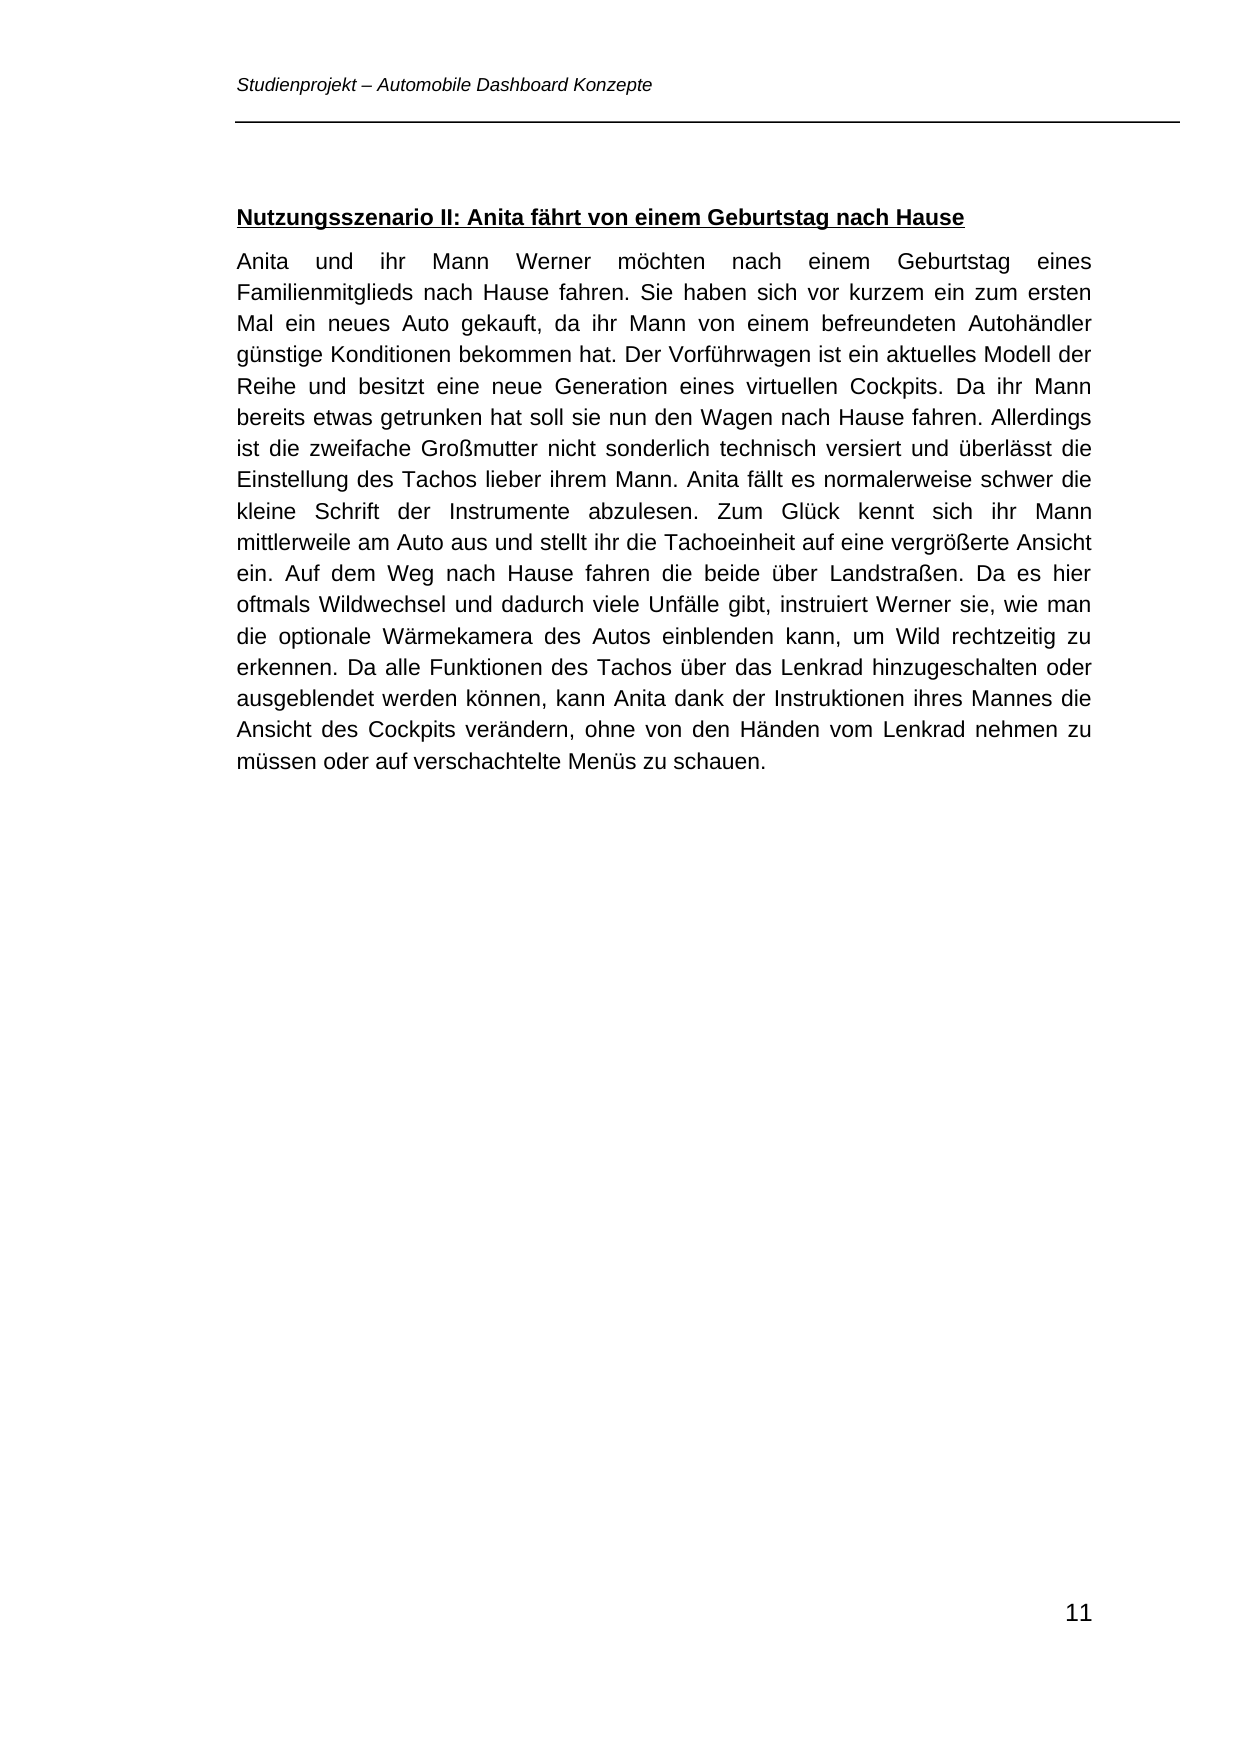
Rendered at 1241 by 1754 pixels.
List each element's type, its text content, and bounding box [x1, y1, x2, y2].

text Anita und ihr Mann Werner möchten nach einem Geburtstag eines Familienmitglieds nach Hause fahren. Sie haben sich vor kurzem ein zum ersten Mal ein neues Auto gekauft, da ihr Mann von einem befreundeten Autohändler günstige Konditionen bekommen hat. Der Vorführwagen ist ein aktuelles Modell der Reihe und besitzt eine neue Generation eines virtuellen Cockpits. Da ihr Mann bereits etwas getrunken hat soll sie nun den Wagen nach Hause fahren. Allerdings ist die zweifache Großmutter nicht sonderlich technisch versiert und überlässt die Einstellung des Tachos lieber ihrem Mann. Anita fällt es normalerweise schwer die kleine Schrift der Instrumente abzulesen. Zum Glück kennt sich ihr Mann mittlerweile am Auto aus und stellt ihr die Tachoeinheit auf eine vergrößerte Ansicht ein. Auf dem Weg nach Hause fahren die beide über Landstraßen. Da es hier oftmals Wildwechsel und dadurch viele Unfälle gibt, instruiert Werner sie, wie man die optionale Wärmekamera des Autos einblenden kann, um Wild rechtzeitig zu erkennen. Da alle Funktionen des Tachos über das Lenkrad hinzugeschalten oder ausgeblendet werden können, kann Anita dank der Instruktionen ihres Mannes die Ansicht des Cockpits verändern, ohne von den Händen vom Lenkrad nehmen zu müssen oder auf verschachtelte Menüs zu schauen. [236, 243, 1092, 774]
text Nutzungsszenario II: Anita fährt von einem Geburtstag nach Hause [236, 199, 1092, 230]
